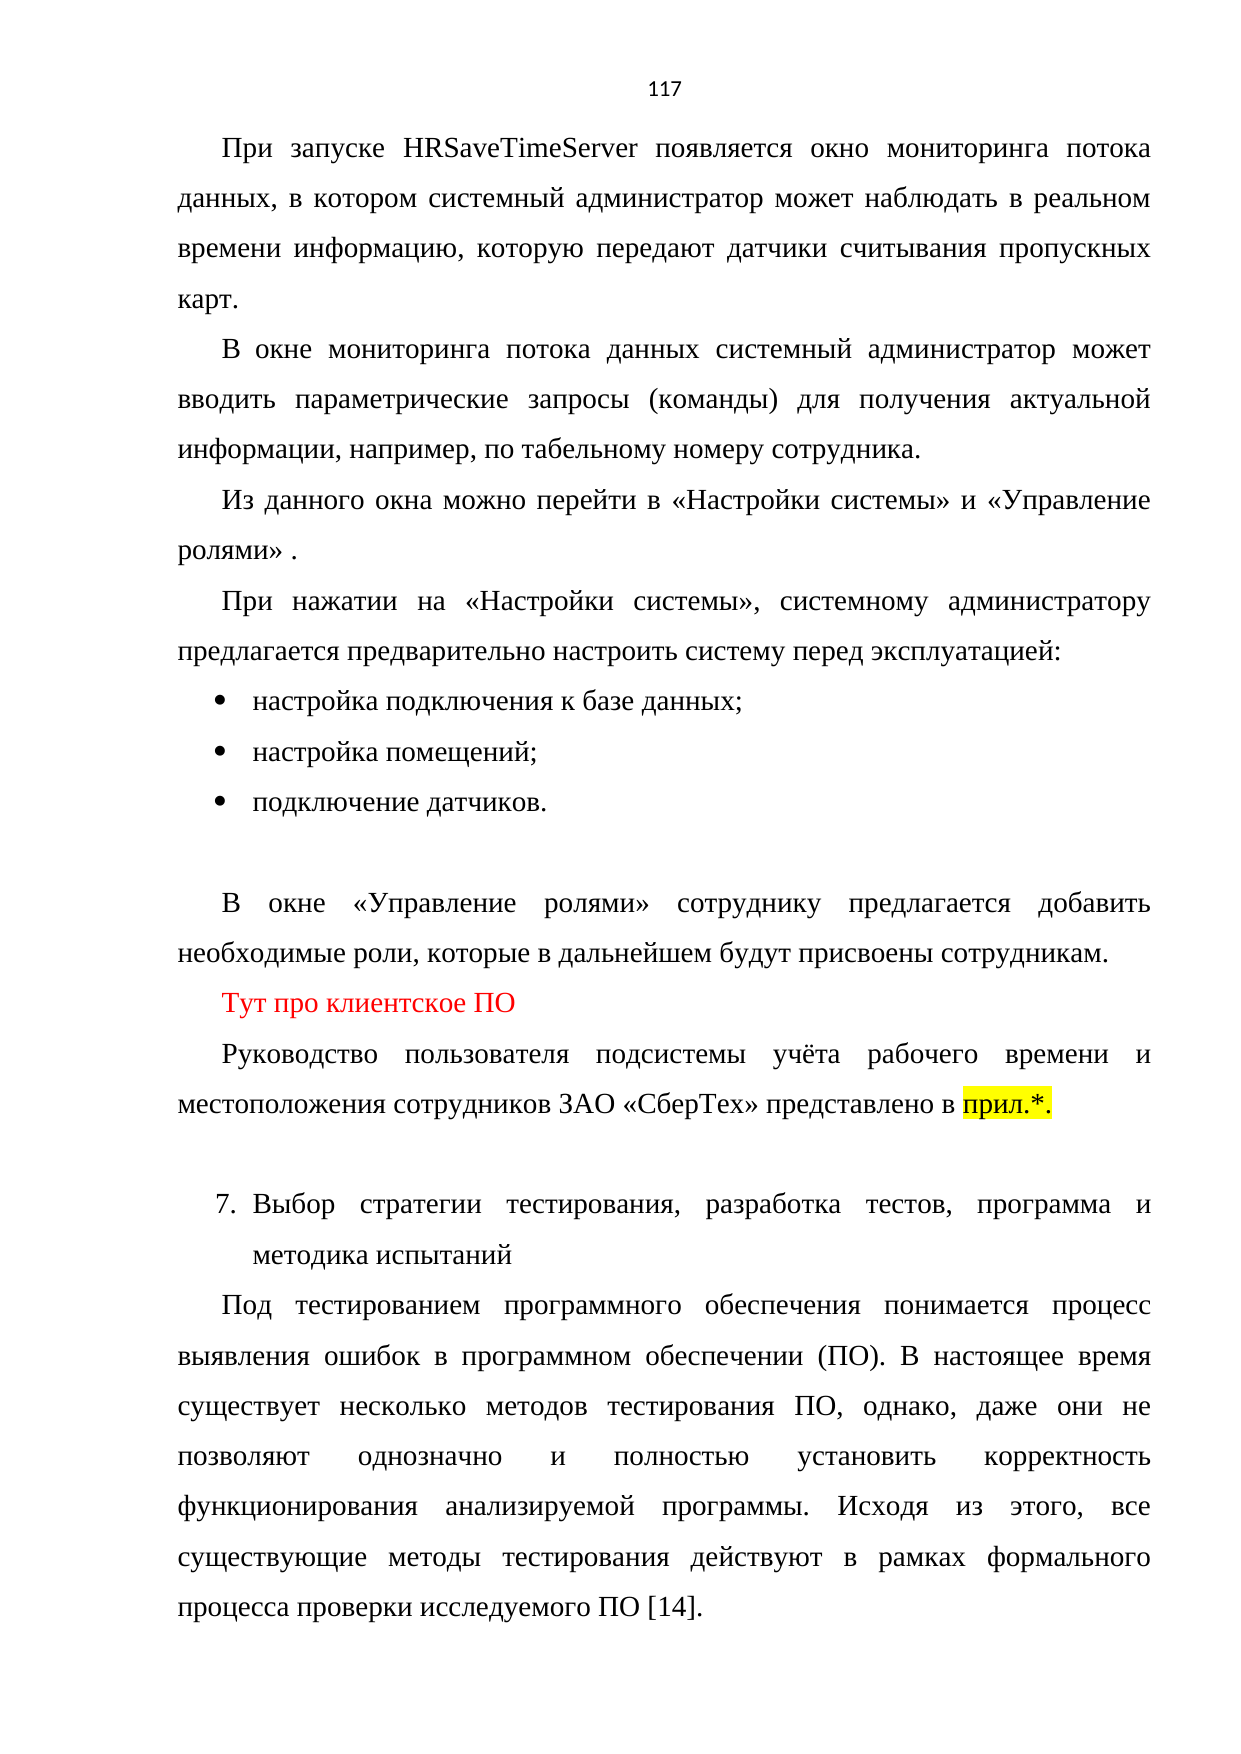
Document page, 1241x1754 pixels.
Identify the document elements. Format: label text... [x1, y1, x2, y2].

text Тут про клиентское ПО [177, 985, 1152, 1019]
text Под тестированием программного обеспечения понимается процесс выявления ошибок в программном обеспечении (ПО). В настоящее время существует несколько методов тестирования ПО, однако, даже они не позволяют однозначно и полностью установить корректность функционирования анализируемой программы. Исходя из этого, все существующие методы тестирования действуют в рамках формального процесса проверки исследуемого ПО [14]. [177, 1287, 1152, 1623]
text При нажатии на «Настройки системы», системному администратору предлагается предварительно настроить систему перед эксплуатацией: [177, 583, 1152, 666]
list настройка подключения к базе данных; [215, 683, 1152, 717]
text Руководство пользователя подсистемы учёта рабочего времени и местоположения сотрудников ЗАО «СберТех» представлено в прил.*. [177, 1036, 1152, 1119]
text В окне «Управление ролями» сотруднику предлагается добавить необходимые роли, которые в дальнейшем будут присвоены сотрудникам. [177, 885, 1152, 969]
text При запуске HRSaveTimeServer появляется окно мониторинга потока данных, в котором системный администратор может наблюдать в реальном времени информацию, которую передают датчики считывания пропускных карт. [177, 130, 1152, 314]
list подключение датчиков. [215, 784, 1152, 818]
text В окне мониторинга потока данных системный администратор может вводить параметрические запросы (команды) для получения актуальной информации, например, по табельному номеру сотрудника. [177, 331, 1152, 465]
text Из данного окна можно перейти в «Настройки системы» и «Управление ролями» . [177, 482, 1152, 566]
list настройка помещений; [215, 734, 1152, 767]
list Выбор стратегии тестирования, разработка тестов, программа и методика испытаний [215, 1187, 1152, 1271]
